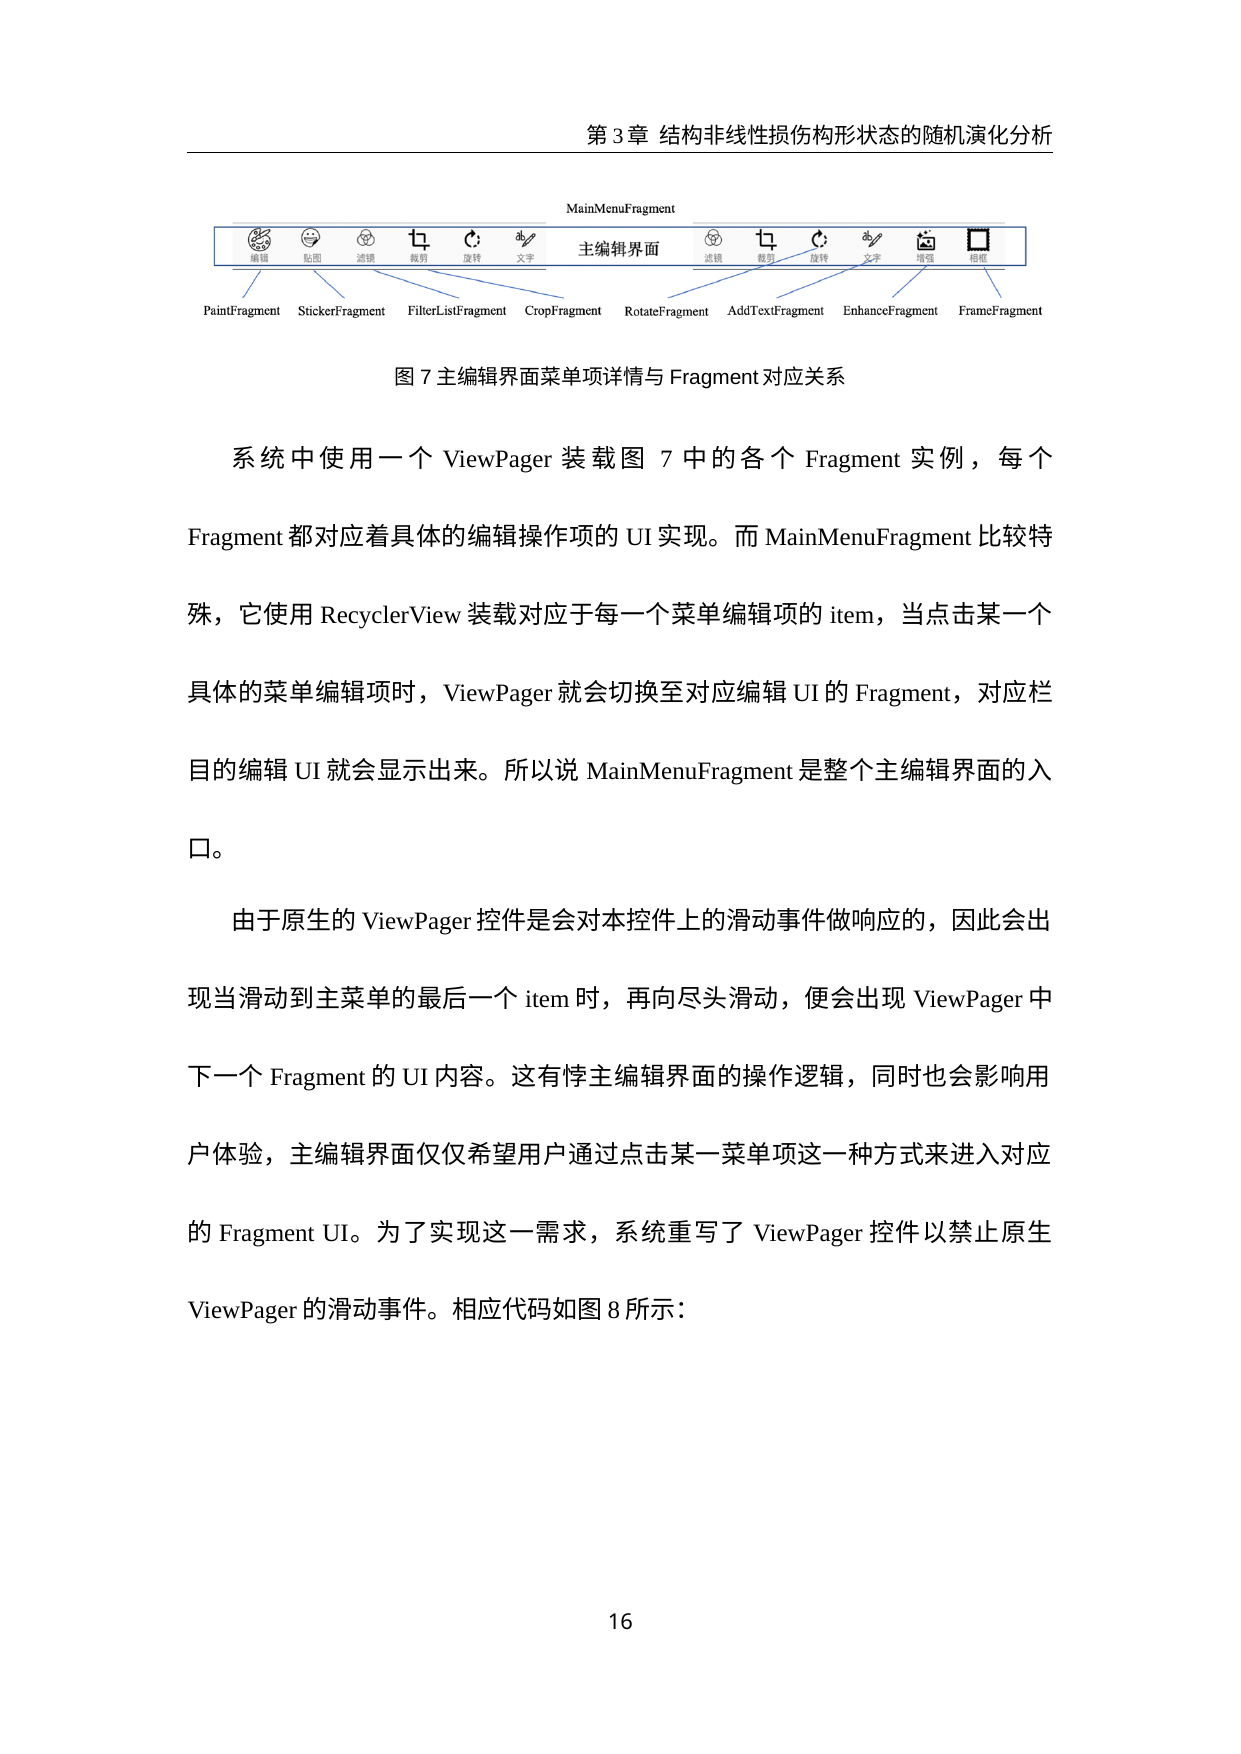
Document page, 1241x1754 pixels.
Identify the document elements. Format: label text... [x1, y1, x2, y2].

text 系统中使用一个ViewPager装载图 7中的各个Fragment实例，每个Fragment都对应着具体的编辑操作项的UI实现。而MainMenuFragment比较特殊，它使用RecyclerView装载对应于每一个菜单编辑项的item，当点击某一个具体的菜单编辑项时，ViewPager就会切换至对应编辑UI的Fragment，对应栏目的编辑UI就会显示出来。所以说MainMenuFragment是整个主编辑界面的入口。 [187, 424, 1053, 879]
text 由于原生的ViewPager控件是会对本控件上的滑动事件做响应的，因此会出现当滑动到主菜单的最后一个item时，再向尽头滑动，便会出现ViewPager中下一个Fragment的UI内容。这有悖主编辑界面的操作逻辑，同时也会影响用户体验，主编辑界面仅仅希望用户通过点击某一菜单项这一种方式来进入对应的Fragment UI。为了实现这一需求，系统重写了ViewPager控件以禁止原生ViewPager的滑动事件。相应代码如图 8所示： [187, 886, 1053, 1341]
text 图 7 主编辑界面菜单项详情与Fragment对应关系 [187, 359, 1053, 392]
picture [187, 191, 1053, 331]
